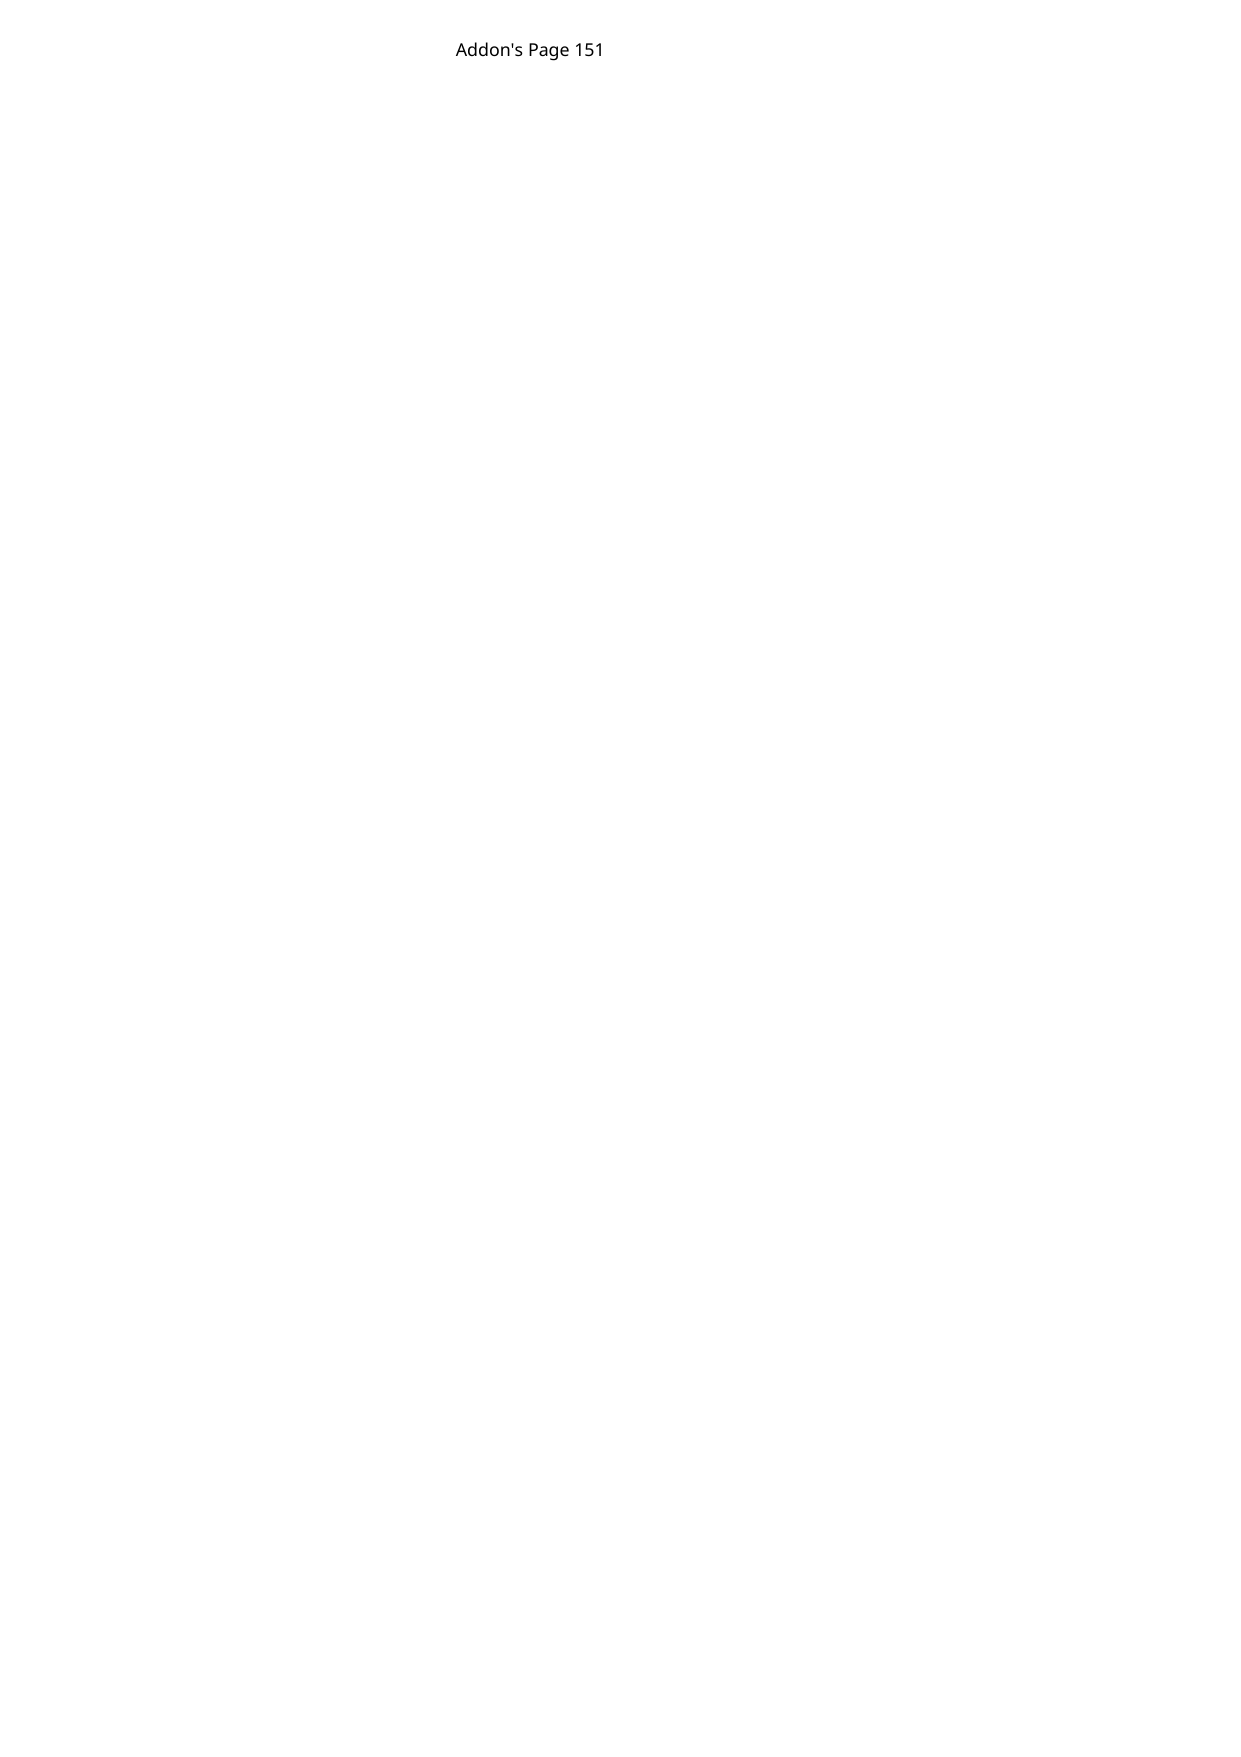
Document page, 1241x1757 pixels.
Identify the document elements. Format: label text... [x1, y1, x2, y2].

text Addon's Page 151 [130, 41, 605, 61]
